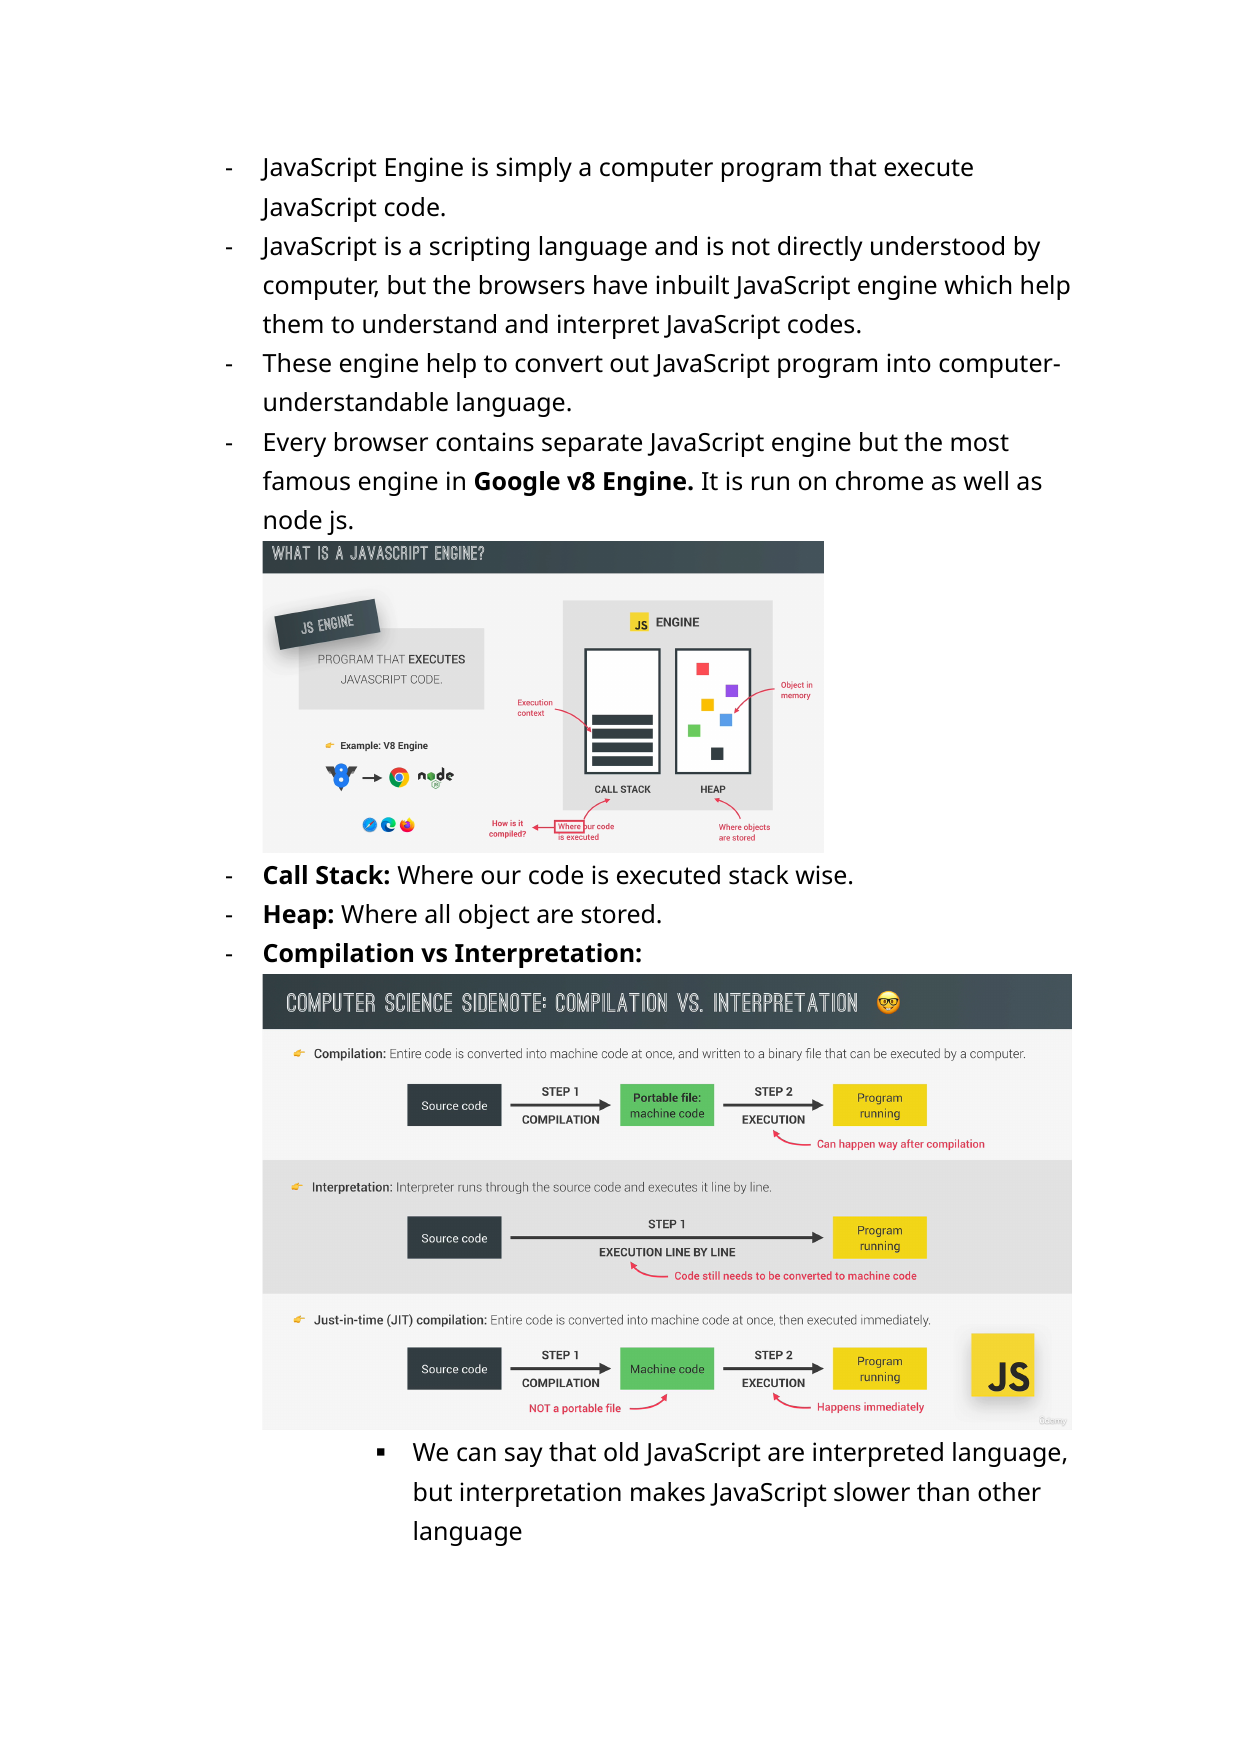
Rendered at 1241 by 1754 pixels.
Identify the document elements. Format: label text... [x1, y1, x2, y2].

list Heap: Where all object are stored. [225, 896, 1090, 931]
list Call Stack: Where our code is executed stack wise. [225, 857, 1090, 891]
list Compilation vs Interpretation: [225, 936, 1090, 970]
list Every browser contains separate JavaScript engine but the most famous engine in Google v8 Engine. It is run on chrome as well as node js. [225, 424, 1090, 537]
picture [262, 974, 1072, 1430]
picture [262, 541, 824, 853]
list These engine help to convert out JavaScript program into computer-understandable language. [225, 346, 1090, 419]
list We can say that old JavaScript are interpreted language, but interpretation makes JavaScript slower than other language [375, 1435, 1090, 1547]
list JavaScript Engine is simply a computer program that execute JavaScript code. [225, 150, 1090, 223]
list JavaScript is a scripting language and is not directly understood by computer, but the browsers have inbuilt JavaScript engine which help them to understand and interpret JavaScript codes. [225, 228, 1090, 341]
